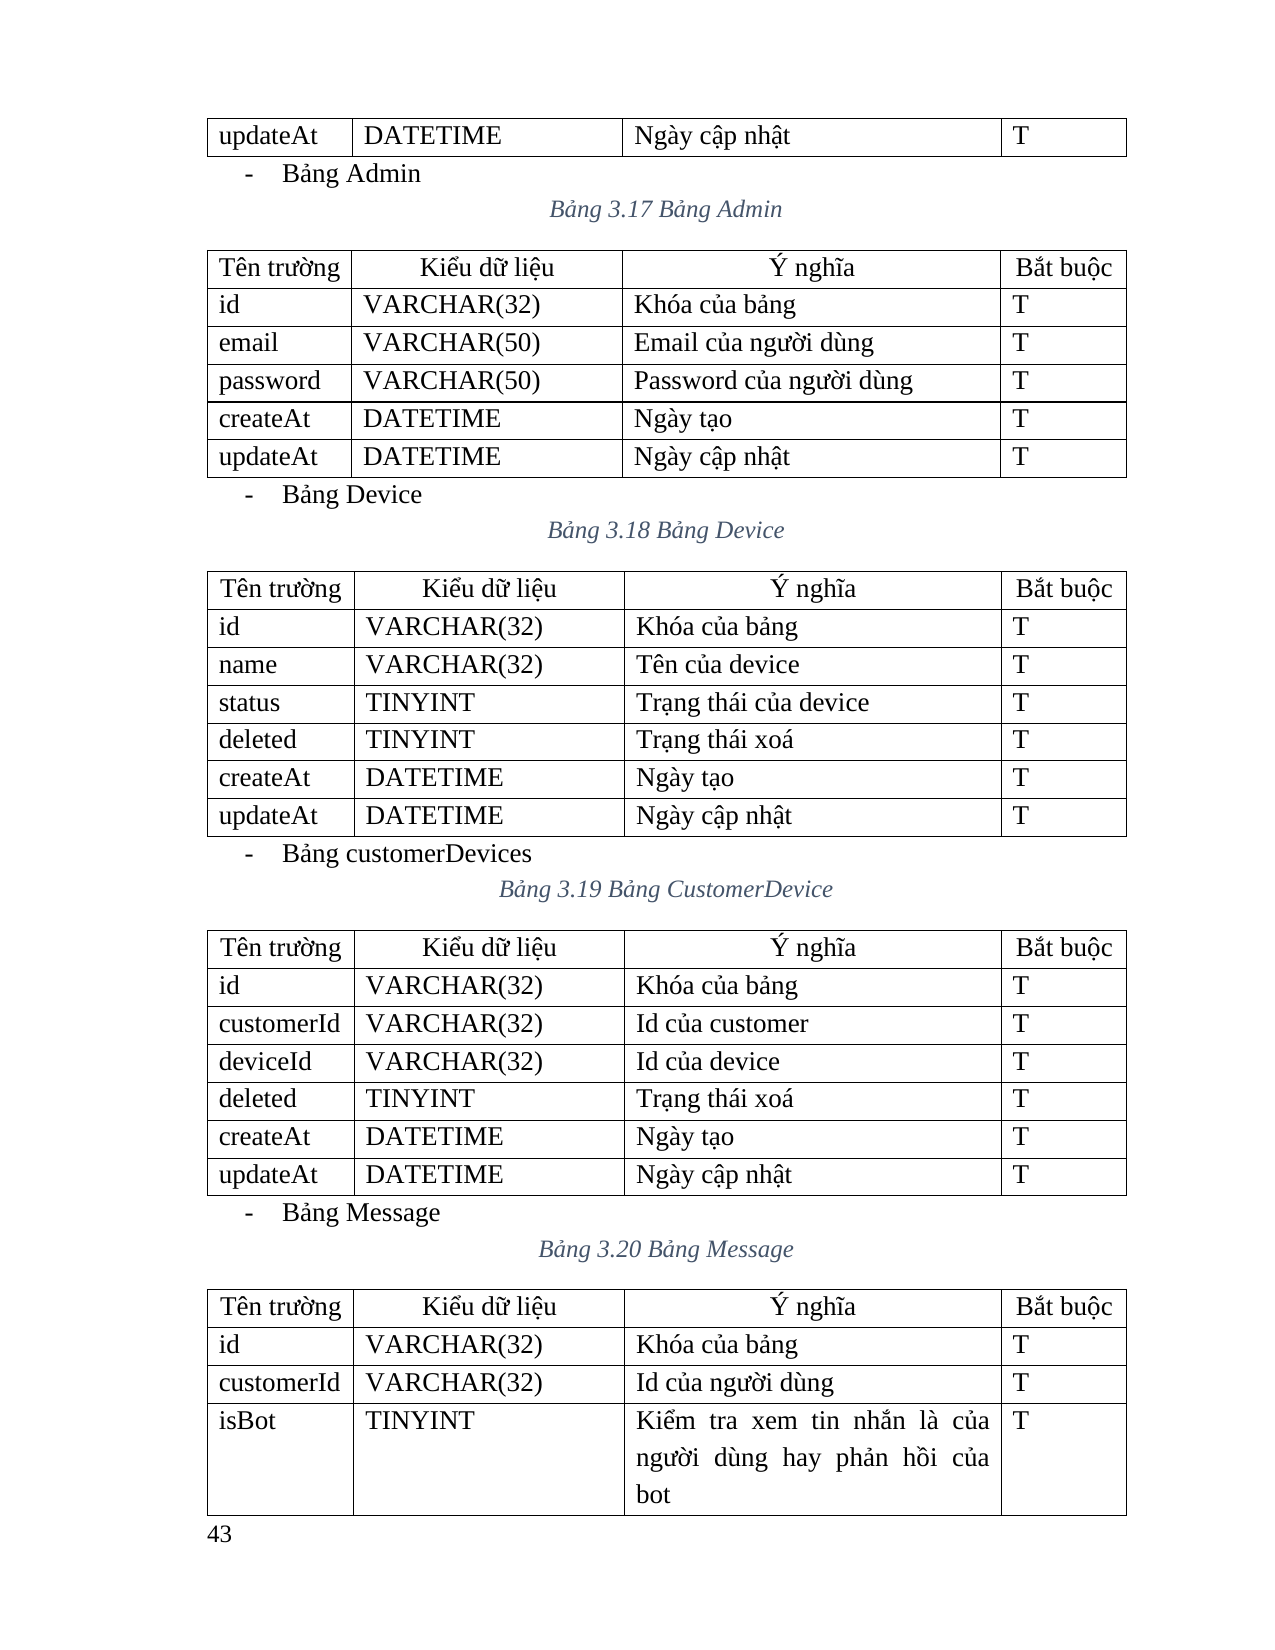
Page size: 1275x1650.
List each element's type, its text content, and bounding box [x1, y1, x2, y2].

table_cell name [208, 648, 354, 684]
table_cell Kiểm tra xem tin nhắn là của người dùng hay phản hồi của bot [625, 1404, 1001, 1515]
table_header Kiểu dữ liệu [352, 251, 622, 288]
table_cell TINYINT [355, 686, 624, 722]
table_cell VARCHAR(32) [354, 1328, 624, 1365]
table_header Ý nghĩa [623, 251, 1000, 288]
table_cell VARCHAR(32) [355, 648, 624, 684]
table_cell Ngày tạo [625, 761, 1001, 798]
table_cell deleted [208, 724, 354, 760]
table_header Bắt buộc [1002, 572, 1126, 609]
table_cell id [208, 969, 354, 1006]
table_cell Khóa của bảng [625, 610, 1001, 647]
table_cell Ngày tạo [623, 403, 1000, 439]
table_cell T [1002, 1366, 1126, 1403]
table_cell VARCHAR(32) [355, 610, 624, 647]
table_cell Id của customer [625, 1007, 1001, 1044]
table_cell deviceId [208, 1045, 354, 1082]
table_cell T [1002, 1404, 1126, 1515]
table_cell VARCHAR(32) [355, 1045, 624, 1082]
table_cell VARCHAR(32) [355, 969, 624, 1006]
table_cell VARCHAR(32) [352, 289, 622, 326]
table_cell Ngày cập nhật [625, 1159, 1001, 1195]
table_header Kiểu dữ liệu [355, 572, 624, 609]
table_header Bắt buộc [1001, 251, 1126, 288]
table_cell deleted [208, 1083, 354, 1119]
table_cell password [208, 365, 351, 401]
table_cell DATETIME [352, 403, 622, 439]
table_header Kiểu dữ liệu [354, 1290, 624, 1327]
table_cell Khóa của bảng [625, 969, 1001, 1006]
table_cell createAt [208, 1121, 354, 1157]
table_cell updateAt [208, 799, 354, 836]
table_header Ý nghĩa [625, 1290, 1001, 1327]
table_cell Tên của device [625, 648, 1001, 684]
table_cell updateAt [208, 440, 351, 477]
table_cell email [208, 327, 351, 363]
table_cell VARCHAR(32) [355, 1007, 624, 1044]
table_cell Trạng thái xoá [625, 724, 1001, 760]
table_cell T [1001, 365, 1126, 401]
table_cell VARCHAR(32) [354, 1366, 624, 1403]
table_cell T [1002, 1083, 1126, 1119]
table_cell Id của người dùng [625, 1366, 1001, 1403]
table_cell T [1001, 440, 1126, 477]
table_cell id [208, 289, 351, 326]
table_cell DATETIME [353, 119, 622, 156]
table_cell updateAt [208, 119, 352, 156]
table_header Ý nghĩa [625, 572, 1001, 609]
table_cell Password của người dùng [623, 365, 1000, 401]
table_cell TINYINT [355, 724, 624, 760]
list Bảng Message [244, 1196, 1127, 1227]
table_header Tên trường [208, 251, 351, 288]
table_cell customerId [208, 1007, 354, 1044]
table_cell DATETIME [352, 440, 622, 477]
table_cell VARCHAR(50) [352, 365, 622, 401]
table_cell Khóa của bảng [623, 289, 1000, 326]
table_cell Email của người dùng [623, 327, 1000, 363]
table_cell createAt [208, 761, 354, 798]
table_cell DATETIME [355, 1159, 624, 1195]
table_cell T [1002, 1121, 1126, 1157]
table_cell Ngày cập nhật [625, 799, 1001, 836]
list Bảng customerDevices [244, 837, 1127, 868]
table_cell TINYINT [355, 1083, 624, 1119]
table_header Bắt buộc [1002, 931, 1126, 968]
table_cell Id của device [625, 1045, 1001, 1082]
table_cell T [1002, 686, 1126, 722]
table_cell T [1002, 1007, 1126, 1044]
table_header Tên trường [208, 1290, 353, 1327]
list Bảng Device [244, 478, 1127, 509]
table_cell id [208, 610, 354, 647]
table_cell T [1002, 969, 1126, 1006]
table_cell TINYINT [354, 1404, 624, 1515]
table_cell status [208, 686, 354, 722]
table_cell Khóa của bảng [625, 1328, 1001, 1365]
table_cell T [1002, 610, 1126, 647]
table_cell T [1002, 799, 1126, 836]
table_cell updateAt [208, 1159, 354, 1195]
table_cell Trạng thái xoá [625, 1083, 1001, 1119]
table_header Tên trường [208, 572, 354, 609]
table_cell DATETIME [355, 1121, 624, 1157]
table_cell isBot [208, 1404, 353, 1515]
table_cell T [1002, 724, 1126, 760]
table_cell Ngày cập nhật [623, 440, 1000, 477]
table_cell Ngày tạo [625, 1121, 1001, 1157]
table_cell T [1002, 1159, 1126, 1195]
table_cell VARCHAR(50) [352, 327, 622, 363]
table_cell T [1002, 1328, 1126, 1365]
table_cell T [1001, 327, 1126, 363]
table_header Tên trường [208, 931, 354, 968]
table_cell DATETIME [355, 799, 624, 836]
table_cell Ngày cập nhật [623, 119, 1001, 156]
table_cell DATETIME [355, 761, 624, 798]
table_header Ý nghĩa [625, 931, 1001, 968]
table_cell T [1001, 289, 1126, 326]
table_header Kiểu dữ liệu [355, 931, 624, 968]
table_cell id [208, 1328, 353, 1365]
table_cell Trạng thái của device [625, 686, 1001, 722]
table_cell customerId [208, 1366, 353, 1403]
table_cell T [1002, 119, 1126, 156]
table_cell T [1002, 1045, 1126, 1082]
table_cell createAt [208, 403, 351, 439]
list Bảng Admin [244, 157, 1127, 188]
table_cell T [1002, 761, 1126, 798]
table_cell T [1002, 648, 1126, 684]
table_cell T [1001, 403, 1126, 439]
table_header Bắt buộc [1002, 1290, 1126, 1327]
